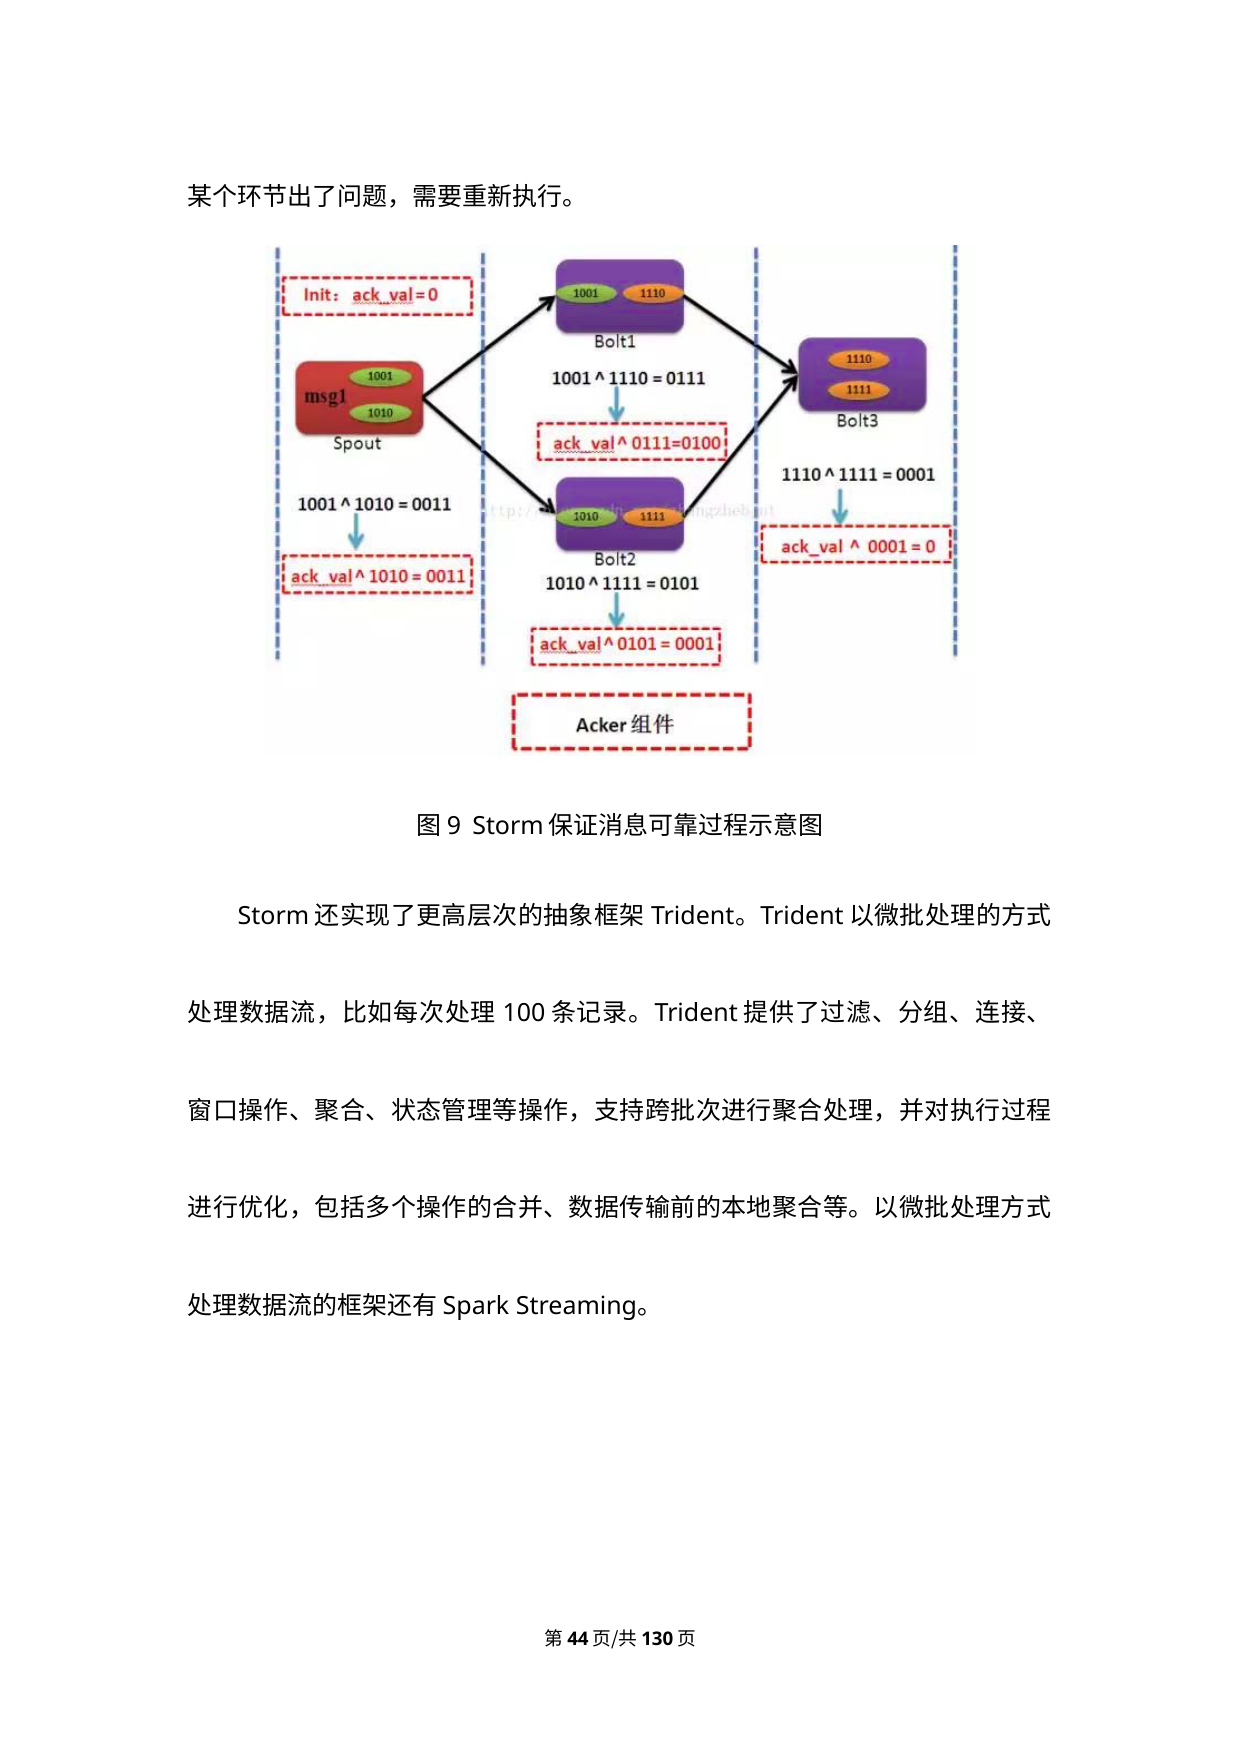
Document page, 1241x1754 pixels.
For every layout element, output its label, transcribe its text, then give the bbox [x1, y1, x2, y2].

text 图9 Storm保证消息可靠过程示意图 [187, 791, 1053, 856]
text Storm还实现了更高层次的抽象框架Trident。Trident以微批处理的方式处理数据流，比如每次处理100条记录。Trident提供了过滤、分组、连接、窗口操作、聚合、状态管理等操作，支持跨批次进行聚合处理，并对执行过程进行优化，包括多个操作的合并、数据传输前的本地聚合等。以微批处理方式处理数据流的框架还有Spark Streaming。 [187, 881, 1053, 1336]
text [187, 162, 1053, 227]
